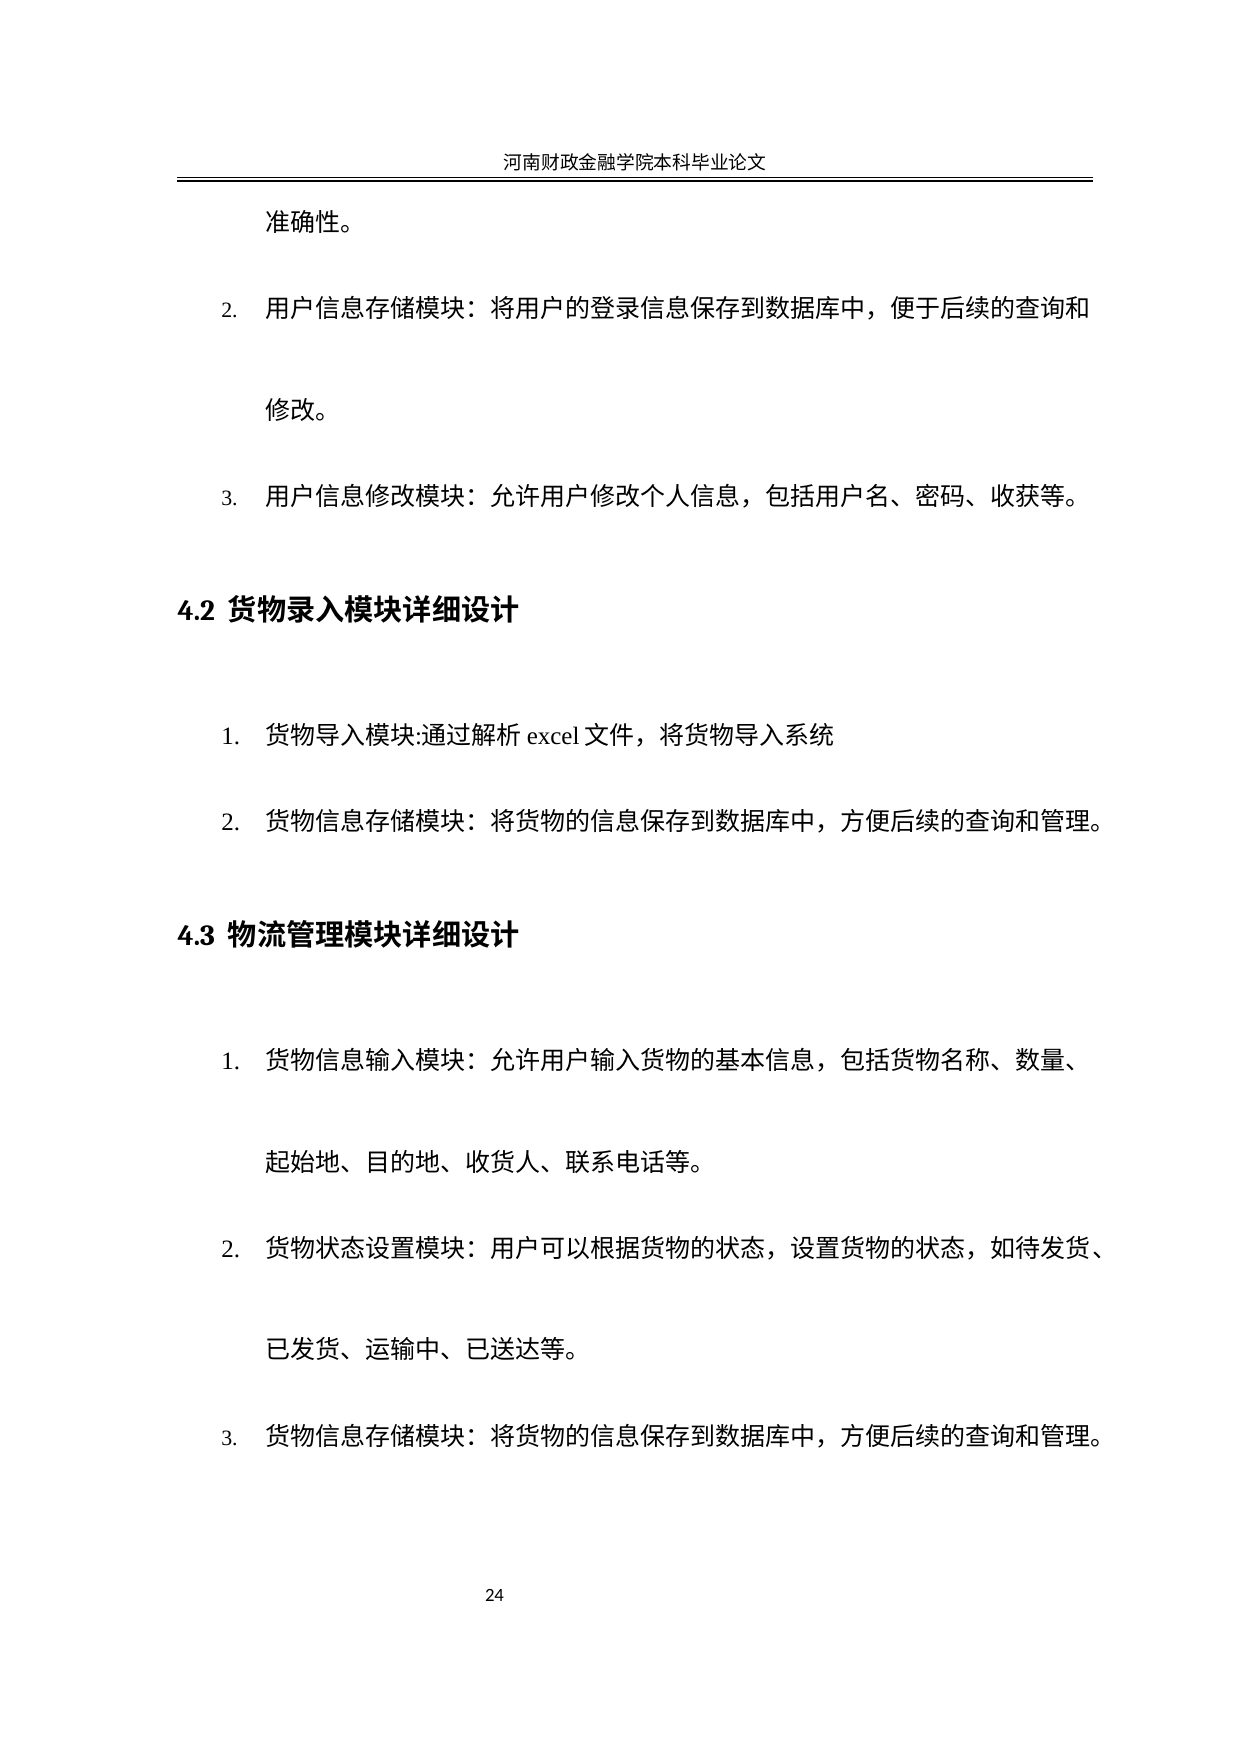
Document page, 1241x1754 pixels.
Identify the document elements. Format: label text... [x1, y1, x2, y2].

list 货物信息存储模块：将货物的信息保存到数据库中，方便后续的查询和管理。 [221, 1400, 1093, 1468]
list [221, 186, 1093, 254]
list 货物信息存储模块：将货物的信息保存到数据库中，方便后续的查询和管理。 [177, 785, 1093, 853]
list 货物信息输入模块：允许用户输入货物的基本信息，包括货物名称、数量、起始地、目的地、收货人、联系电话等。 [221, 1024, 1093, 1194]
list 货物导入模块:通过解析excel文件，将货物导入系统 [177, 699, 1093, 767]
list 用户信息修改模块：允许用户修改个人信息，包括用户名、密码、收获等。 [221, 460, 1093, 528]
subtitle 货物录入模块详细设计 [177, 573, 1093, 641]
subtitle 物流管理模块详细设计 [177, 898, 1093, 966]
list 用户信息存储模块：将用户的登录信息保存到数据库中，便于后续的查询和修改。 [221, 272, 1093, 442]
list 货物状态设置模块：用户可以根据货物的状态，设置货物的状态，如待发货、已发货、运输中、已送达等。 [221, 1212, 1093, 1382]
